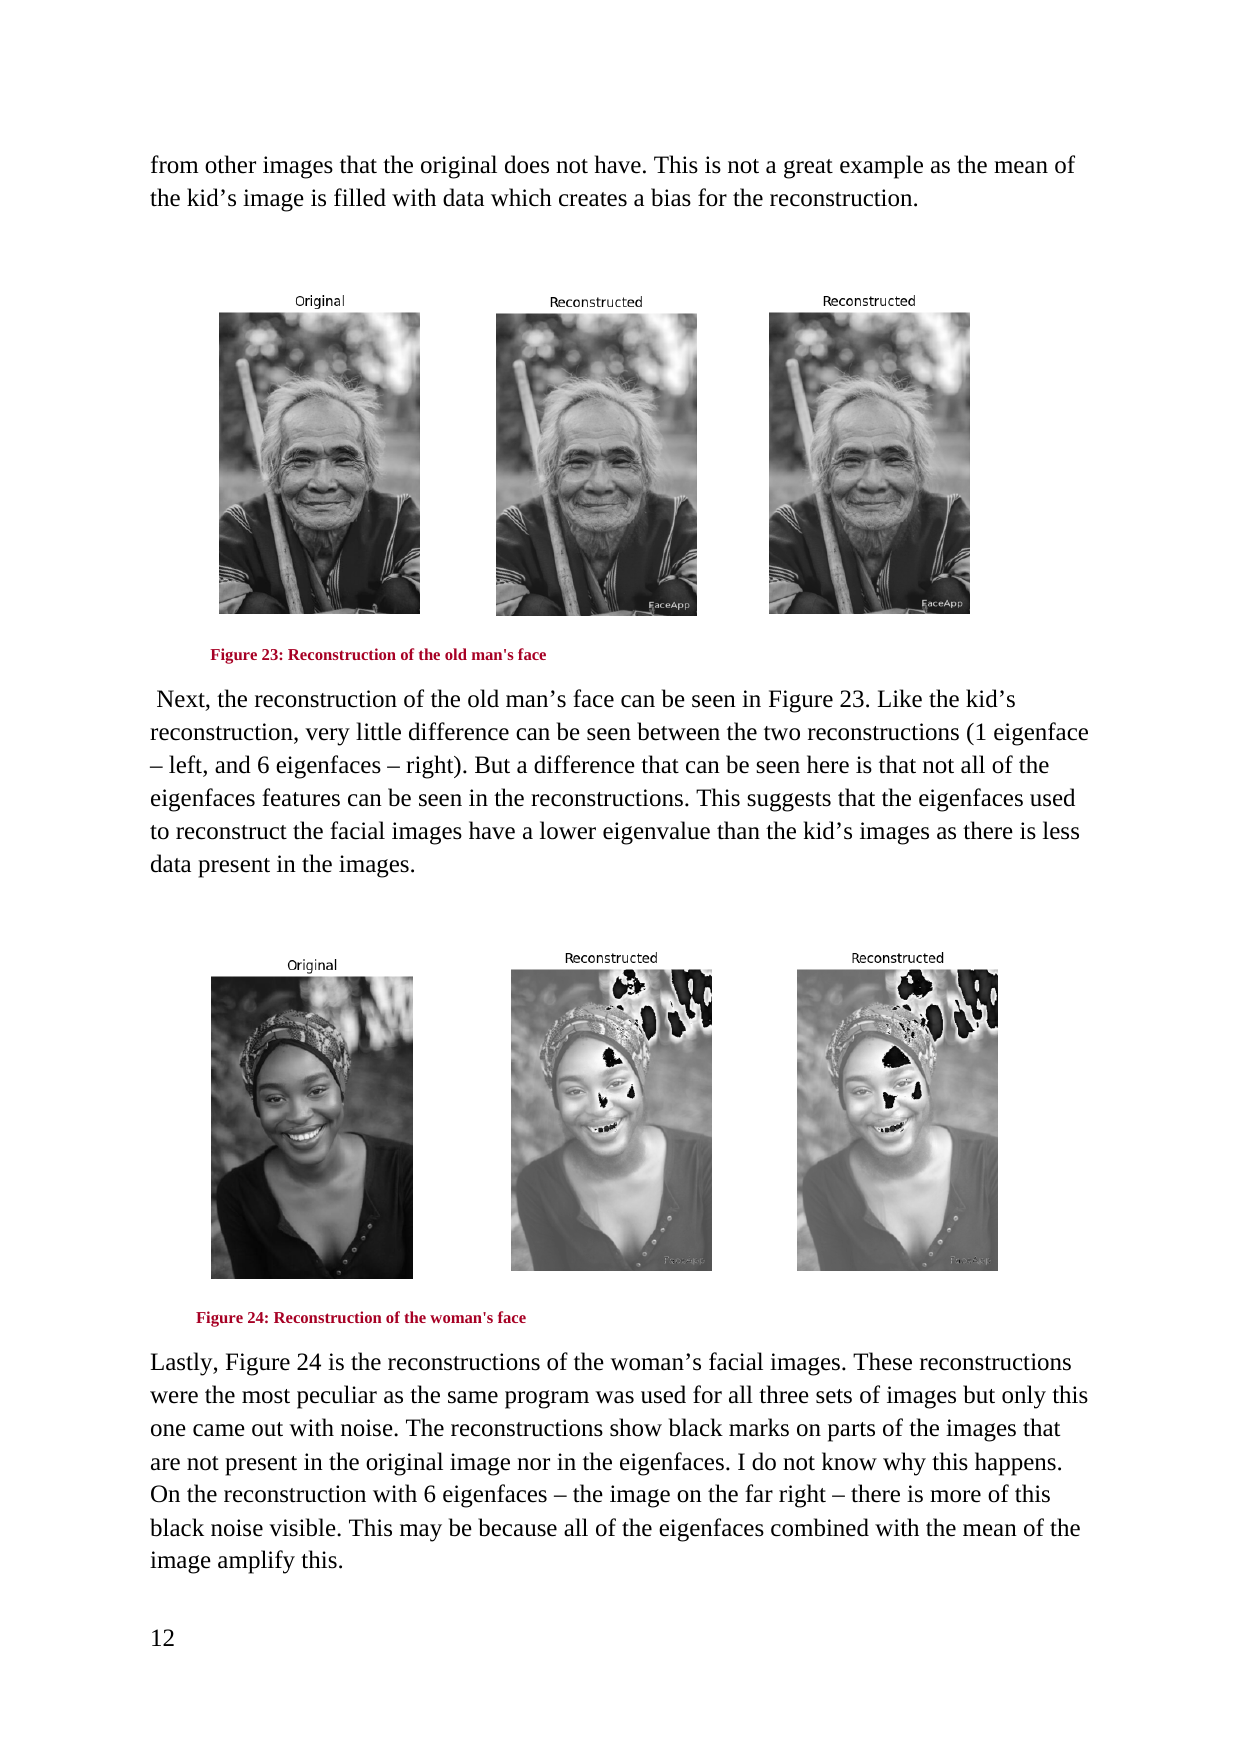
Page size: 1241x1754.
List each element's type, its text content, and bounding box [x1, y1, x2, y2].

picture [195, 929, 435, 1287]
picture [773, 922, 1011, 1287]
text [150, 150, 1090, 212]
picture [206, 265, 436, 657]
picture [483, 266, 713, 623]
picture [492, 922, 725, 1287]
picture [750, 265, 983, 623]
